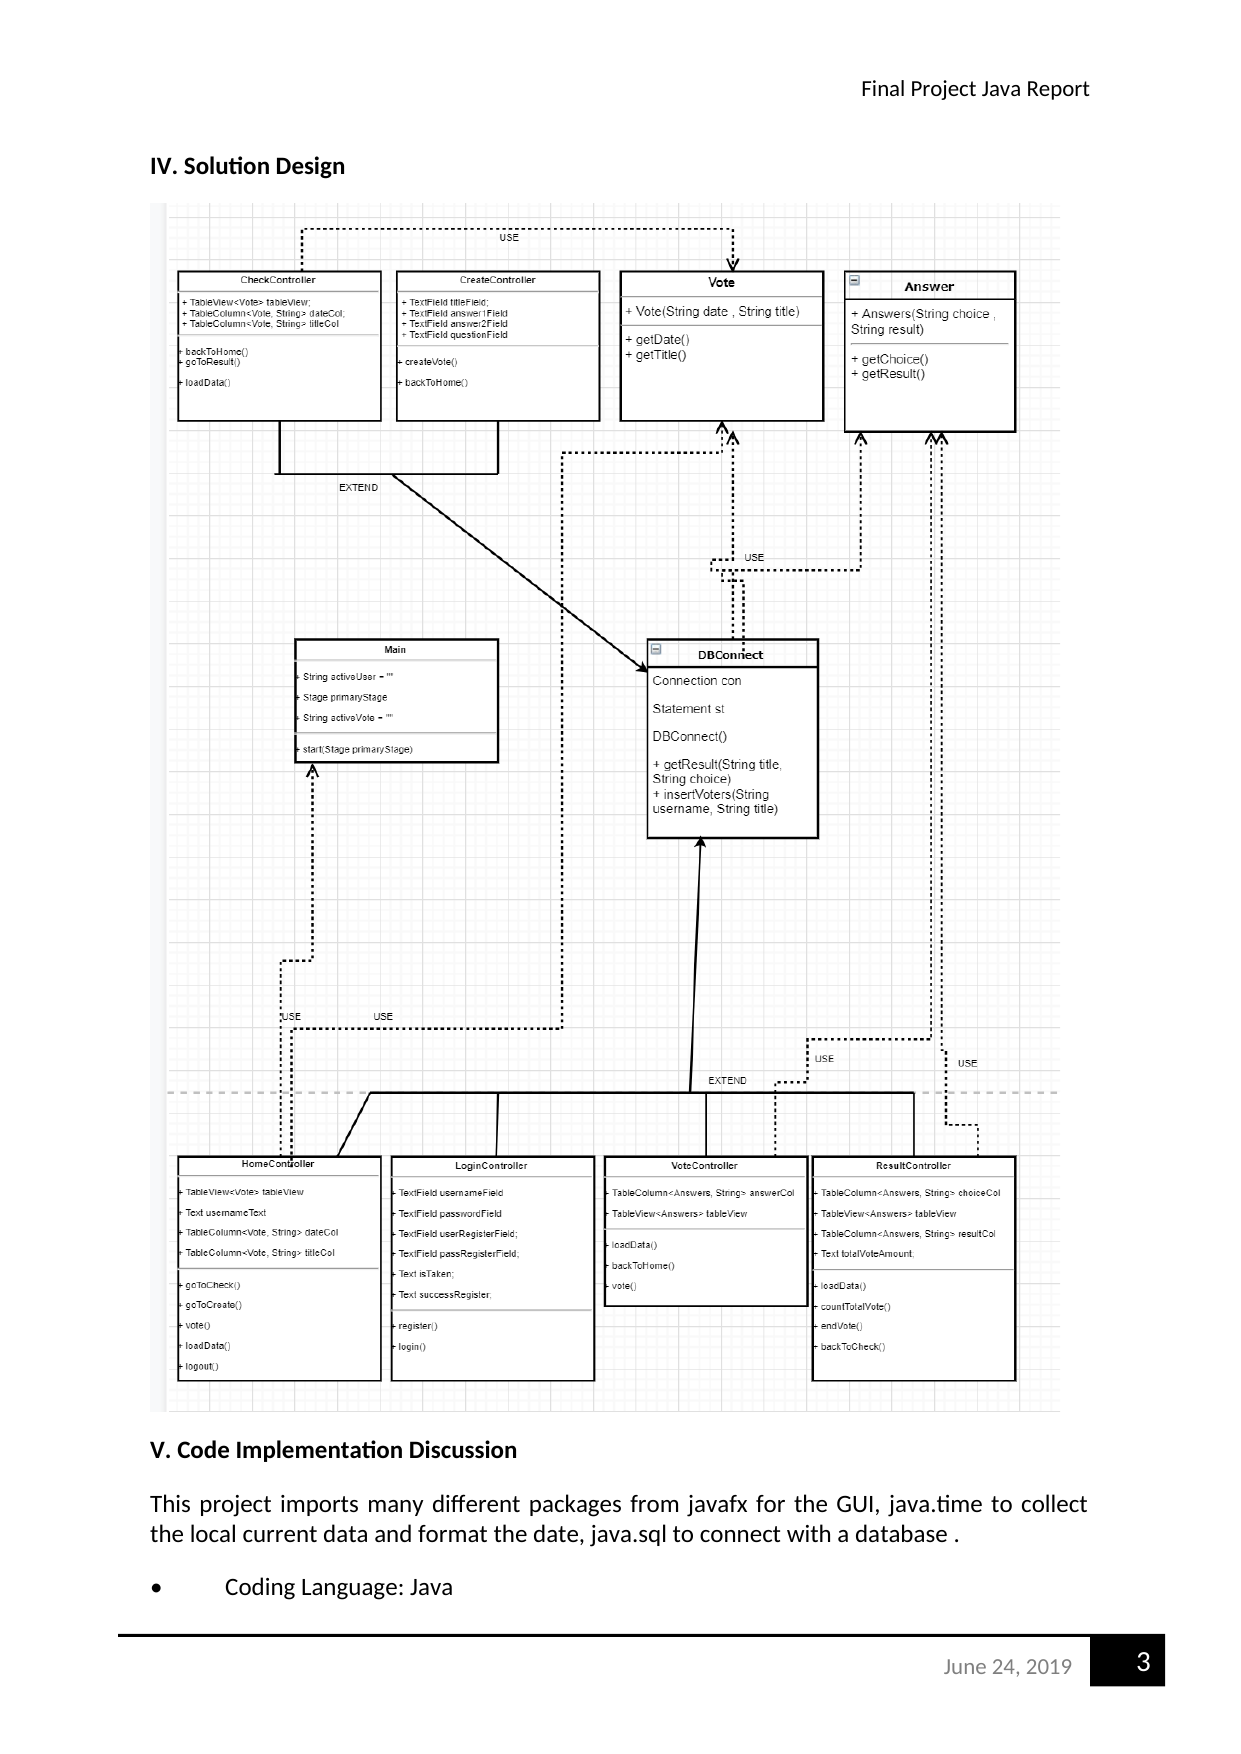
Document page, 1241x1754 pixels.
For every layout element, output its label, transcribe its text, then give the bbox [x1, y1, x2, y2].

text V. Code Implementation Discussion [150, 1434, 1090, 1465]
text • Coding Language: Java [150, 1572, 1090, 1602]
text This project imports many different packages from javafx for the GUI, java.time to collect the local current data and format the date, java.sql to connect with a database . [150, 1488, 1090, 1549]
picture [150, 203, 1060, 1412]
text IV. Solution Design [150, 150, 1090, 181]
